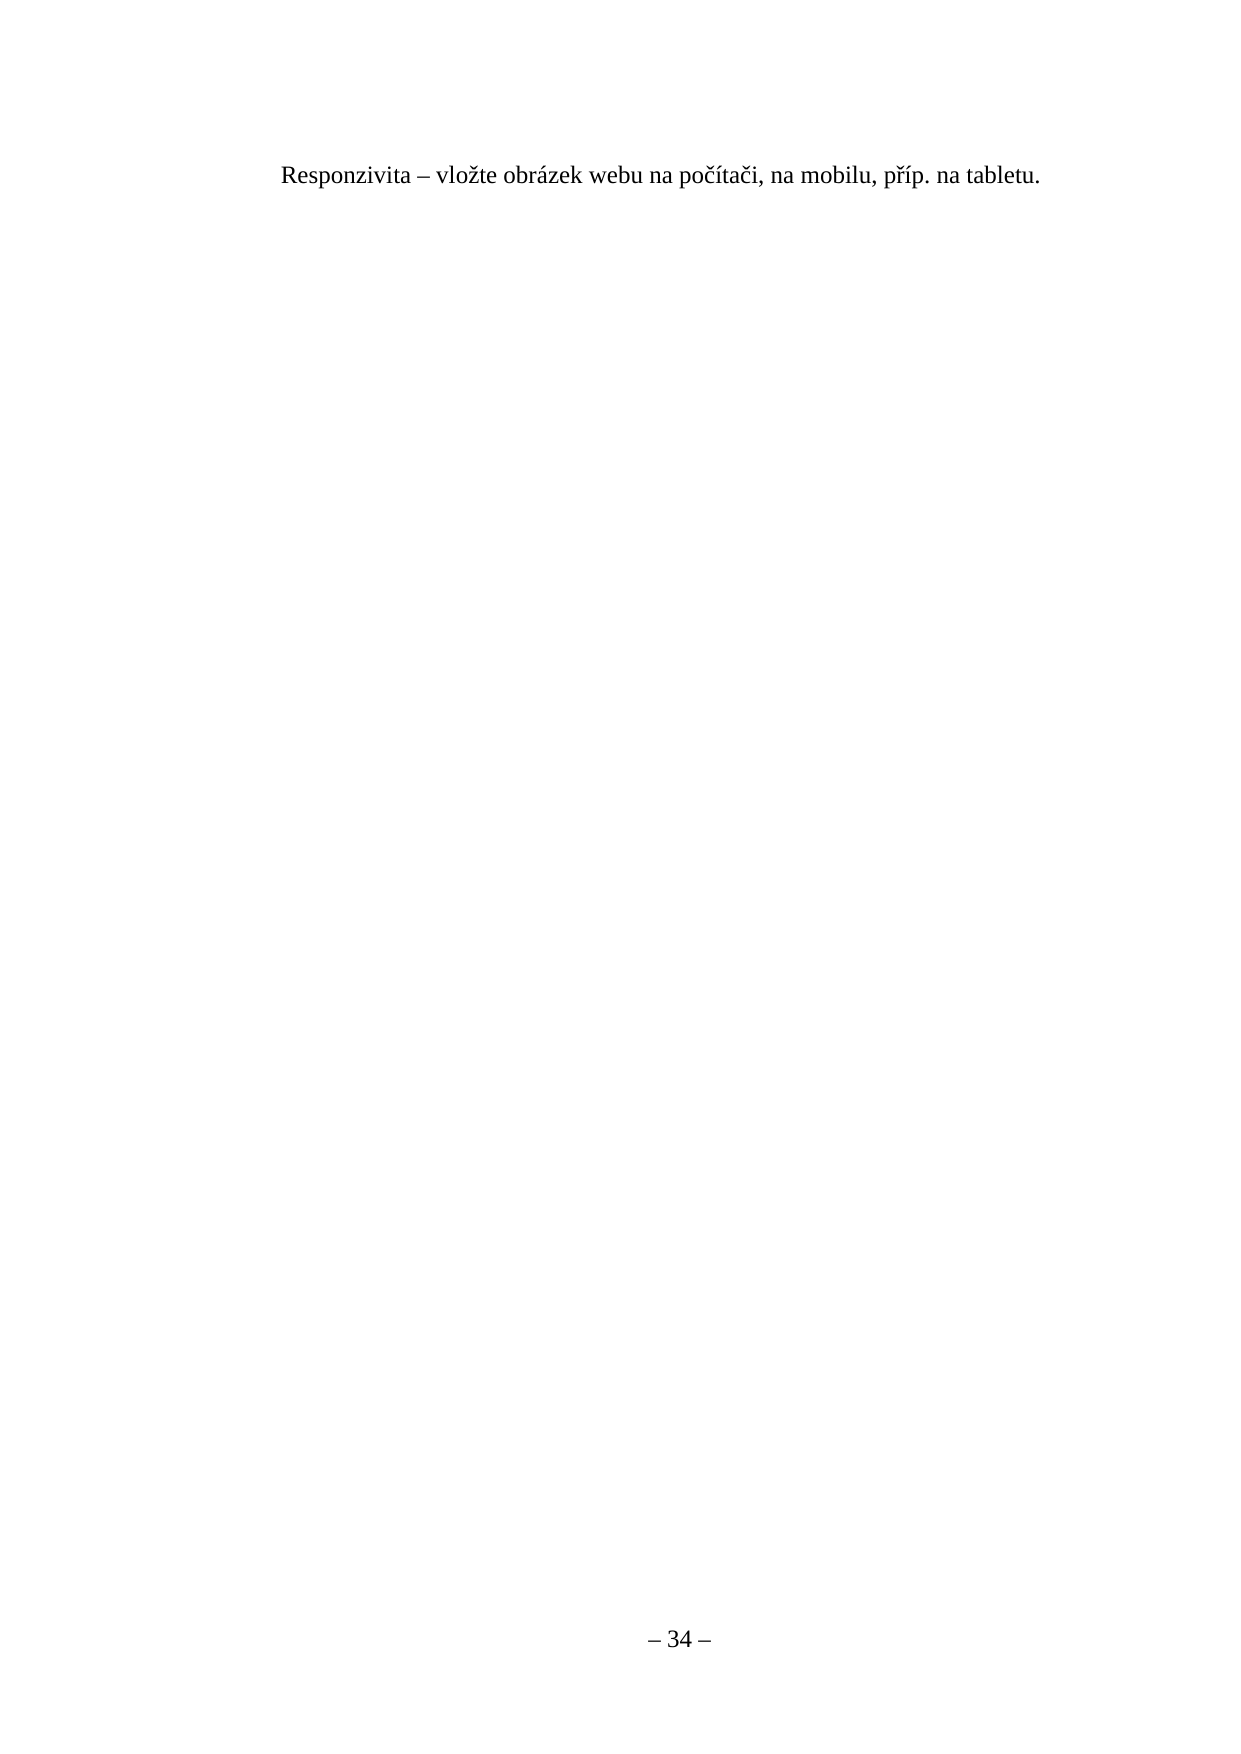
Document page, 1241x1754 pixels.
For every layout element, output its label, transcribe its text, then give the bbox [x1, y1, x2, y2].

text Responzivita – vložte obrázek webu na počítači, na mobilu, příp. na tabletu. [207, 160, 1122, 189]
